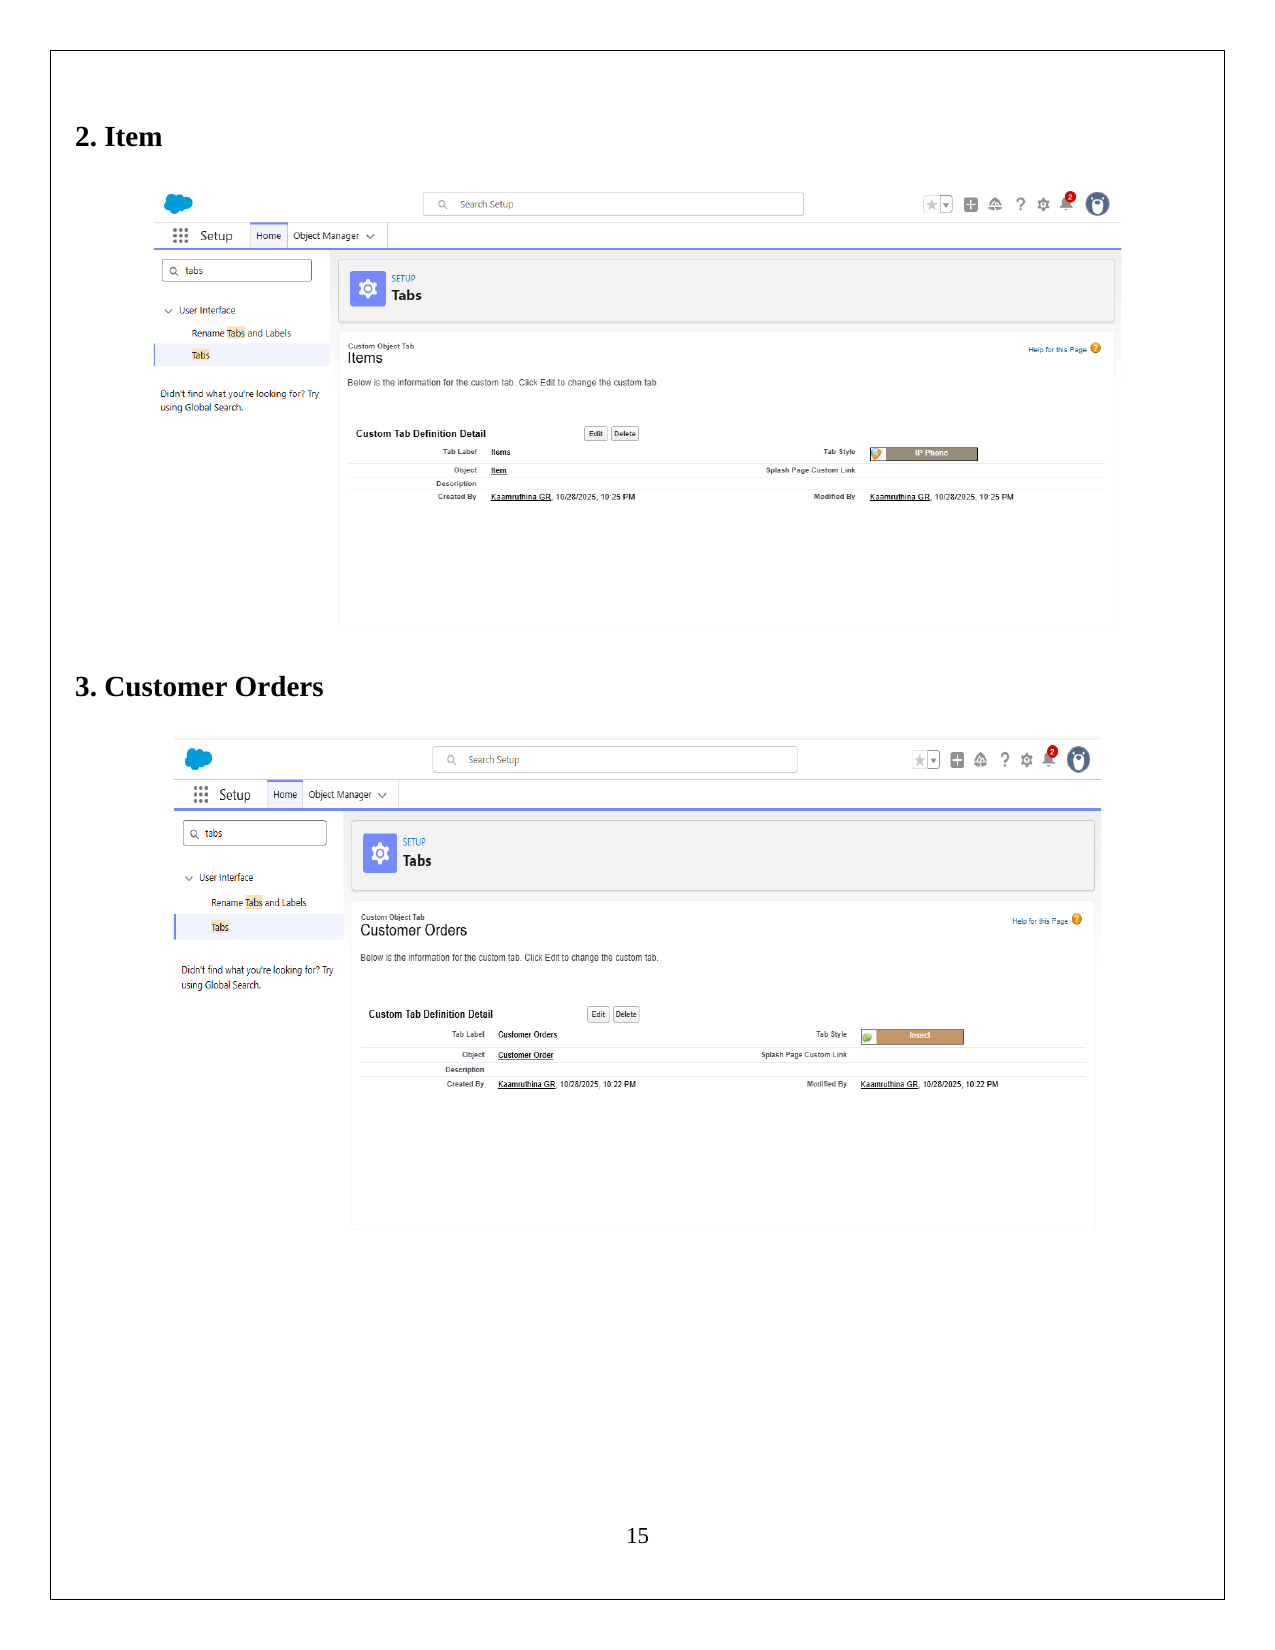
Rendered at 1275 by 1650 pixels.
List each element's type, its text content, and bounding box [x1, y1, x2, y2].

text 3. Customer Orders [75, 669, 1200, 703]
picture [153, 186, 1122, 636]
text 2. Item [75, 119, 1200, 152]
picture [173, 736, 1102, 1237]
